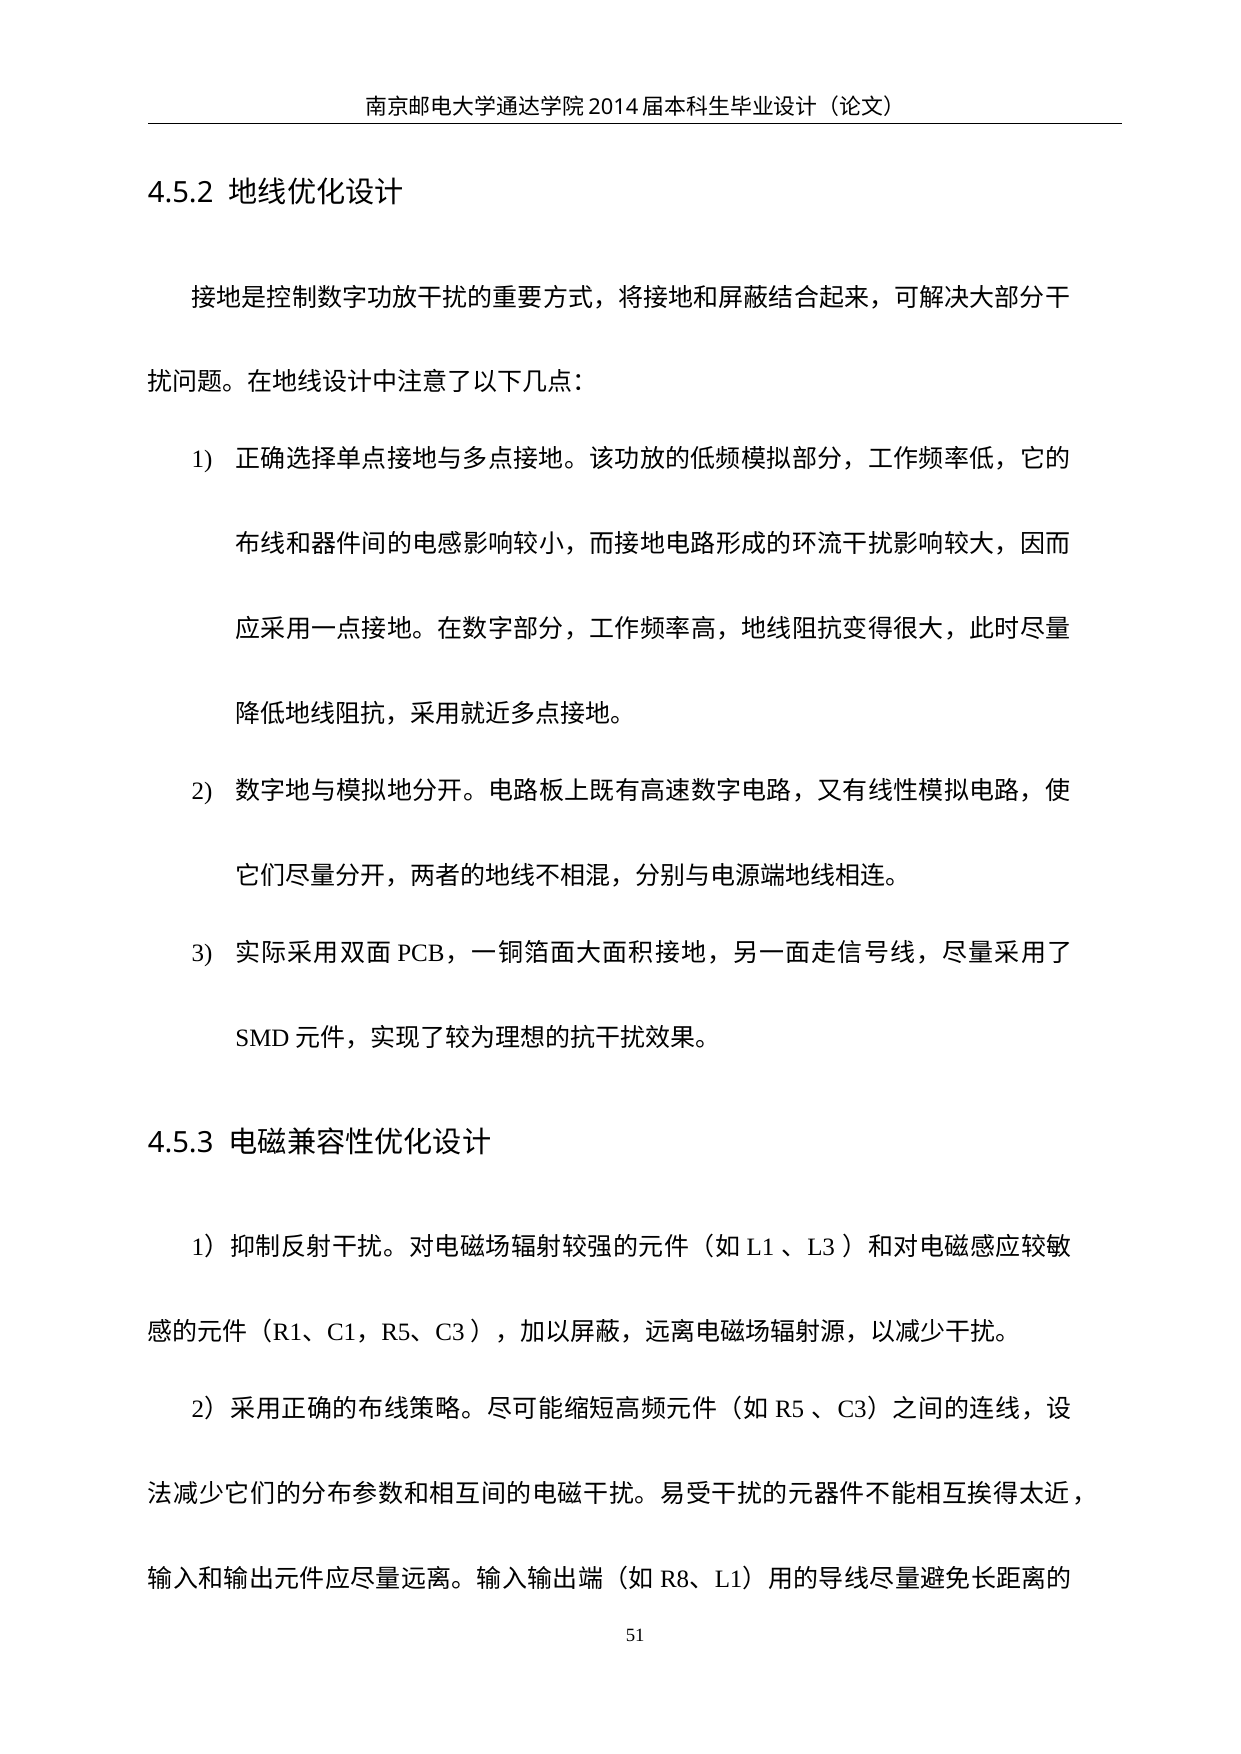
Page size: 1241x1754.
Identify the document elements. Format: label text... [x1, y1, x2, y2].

list 正确选择单点接地与多点接地。该功放的低频模拟部分，工作频率低，它的布线和器件间的电感影响较小，而接地电路形成的环流干扰影响较大，因而应采用一点接地。在数字部分，工作频率高，地线阻抗变得很大，此时尽量降低地线阻抗，采用就近多点接地。 [191, 423, 1072, 746]
list 实际采用双面PCB，一铜箔面大面积接地，另一面走信号线，尽量采用了SMD 元件，实现了较为理想的抗干扰效果。 [191, 917, 1072, 1069]
text 1）抑制反射干扰。对电磁场辐射较强的元件（如L1 、L3 ）和对电磁感应较敏感的元件（R1、C1，R5、C3 ），加以屏蔽，远离电磁场辐射源，以减少干扰。 [148, 1211, 1072, 1364]
subtitle 4.5.3 电磁兼容性优化设计 [148, 1106, 1072, 1173]
subtitle 4.5.2 地线优化设计 [148, 156, 1072, 223]
text 接地是控制数字功放干扰的重要方式，将接地和屏蔽结合起来，可解决大部分干扰问题。在地线设计中注意了以下几点： [148, 261, 1072, 414]
list 数字地与模拟地分开。电路板上既有高速数字电路，又有线性模拟电路，使它们尽量分开，两者的地线不相混，分别与电源端地线相连。 [191, 755, 1072, 907]
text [148, 1373, 1072, 1611]
